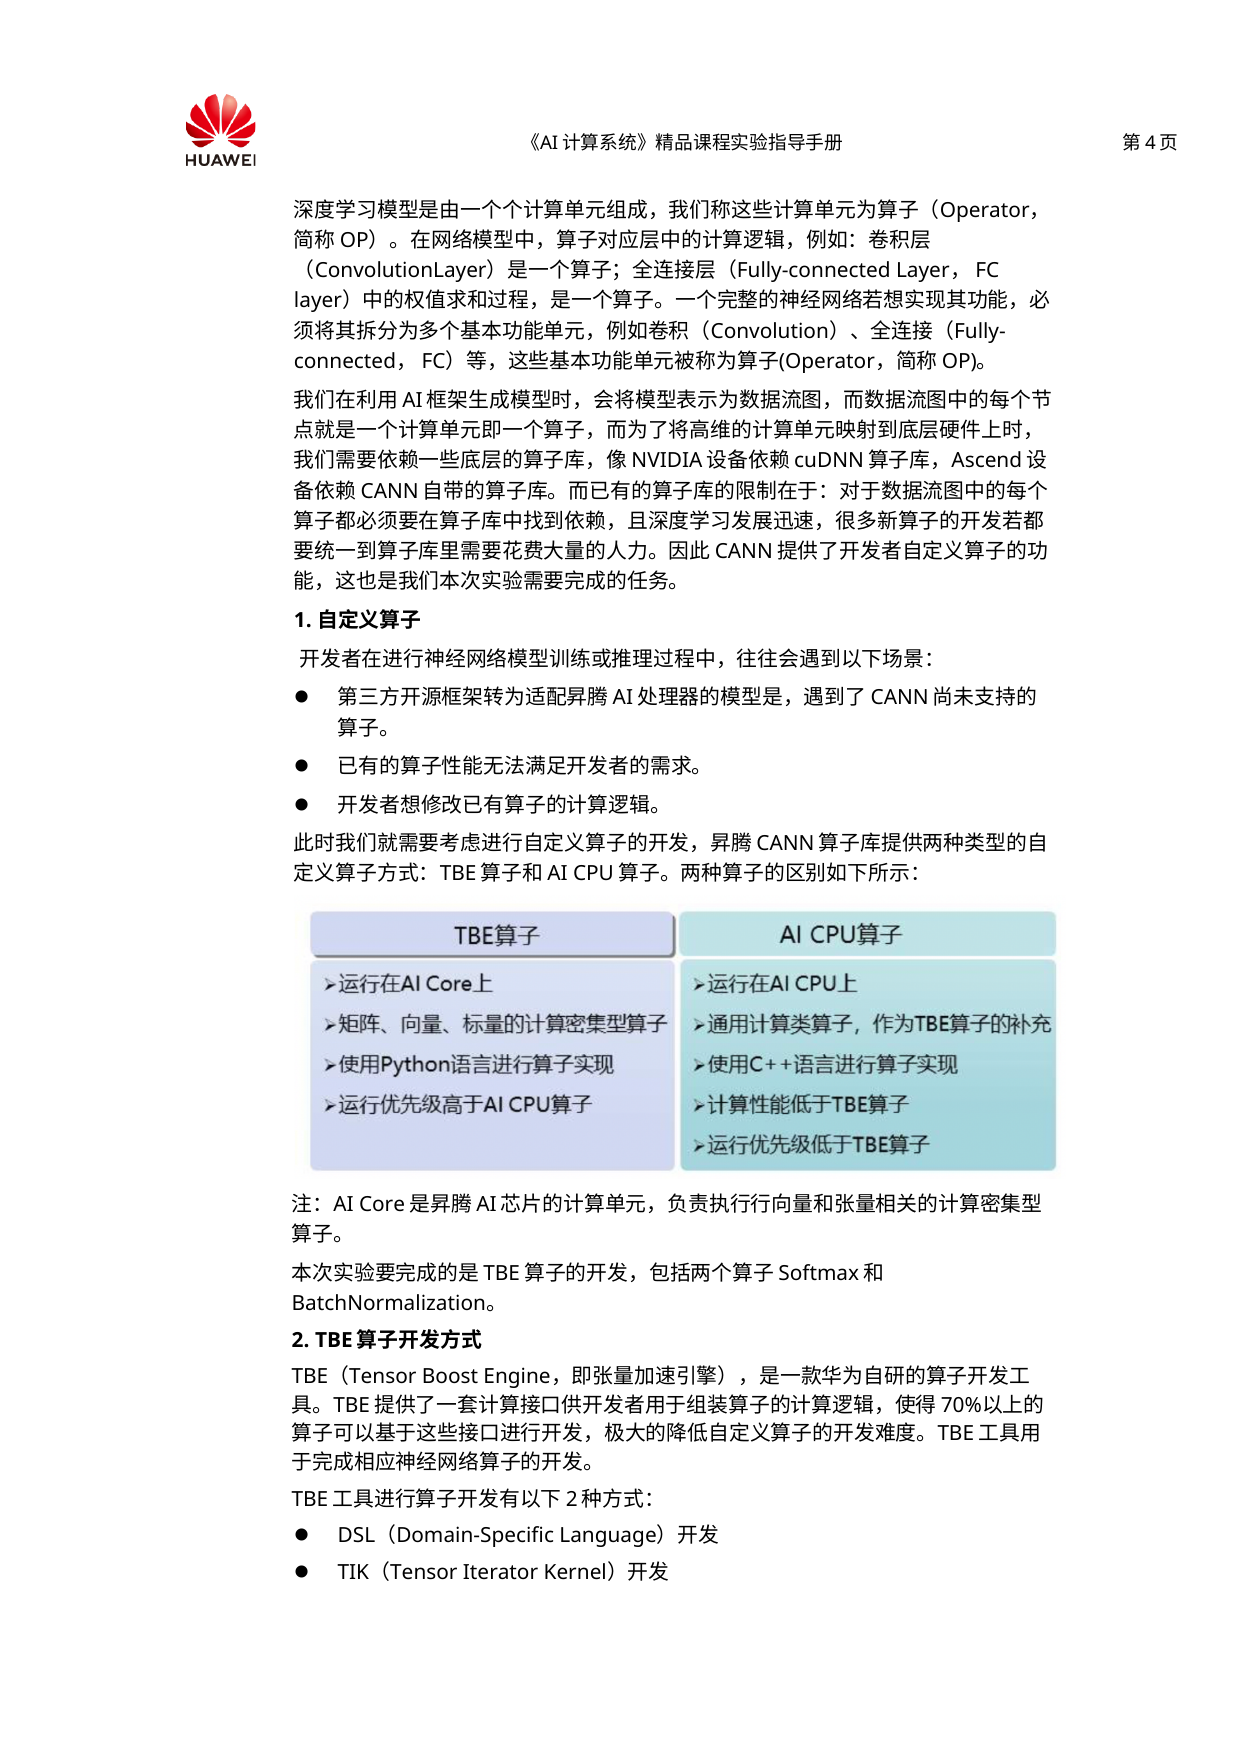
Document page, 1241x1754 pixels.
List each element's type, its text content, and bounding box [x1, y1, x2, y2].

list TIK（Tensor Iterator Kernel）开发 [294, 1557, 1053, 1586]
list 注：AI Core是昇腾AI芯片的计算单元，负责执行行向量和张量相关的计算密集型算子。 [291, 1187, 1053, 1248]
text 开发者在进行神经网络模型训练或推理过程中，往往会遇到以下场景： [294, 642, 1053, 672]
list 2. TBE算子开发方式 [291, 1325, 1053, 1353]
text 我们在利用AI框架生成模型时，会将模型表示为数据流图，而数据流图中的每个节点就是一个计算单元即一个算子，而为了将高维的计算单元映射到底层硬件上时，我们需要依赖一些底层的算子库，像NVIDIA设备依赖cuDNN算子库，Ascend设备依赖CANN自带的算子库。而已有的算子库的限制在于：对于数据流图中的每个算子都必须要在算子库中找到依赖，且深度学习发展迅速，很多新算子的开发若都要统一到算子库里需要花费大量的人力。因此CANN提供了开发者自定义算子的功能，这也是我们本次实验需要完成的任务。 [294, 383, 1053, 595]
picture [186, 94, 256, 166]
list DSL（Domain-Specific Language）开发 [294, 1521, 1053, 1549]
list TBE（Tensor Boost Engine，即张量加速引擎），是一款华为自研的算子开发工具。TBE提供了一套计算接口供开发者用于组装算子的计算逻辑，使得70%以上的算子可以基于这些接口进行开发，极大的降低自定义算子的开发难度。TBE工具用于完成相应神经网络算子的开发。 [291, 1362, 1053, 1475]
text 此时我们就需要考虑进行自定义算子的开发，昇腾CANN算子库提供两种类型的自定义算子方式：TBE算子和AI CPU算子。两种算子的区别如下所示： [294, 826, 1053, 887]
list 已有的算子性能无法满足开发者的需求。 [294, 749, 1053, 779]
list 第三方开源框架转为适配昇腾AI处理器的模型是，遇到了CANN尚未支持的算子。 [294, 680, 1053, 741]
picture [293, 895, 1067, 1179]
text 1. 自定义算子 [294, 603, 1053, 633]
list 本次实验要完成的是TBE算子的开发，包括两个算子Softmax和BatchNormalization。 [291, 1256, 1053, 1317]
text 深度学习模型是由一个个计算单元组成，我们称这些计算单元为算子（Operator，简称OP）。在网络模型中，算子对应层中的计算逻辑，例如：卷积层（ConvolutionLayer）是一个算子；全连接层（Fully-connected Layer， FC layer）中的权值求和过程，是一个算子。一个完整的神经网络若想实现其功能，必须将其拆分为多个基本功能单元，例如卷积（Convolution）、全连接（Fully-connected， FC）等，这些基本功能单元被称为算子(Operator，简称OP)。 [294, 193, 1053, 375]
list TBE工具进行算子开发有以下2种方式： [291, 1484, 1053, 1512]
list 开发者想修改已有算子的计算逻辑。 [294, 788, 1053, 818]
